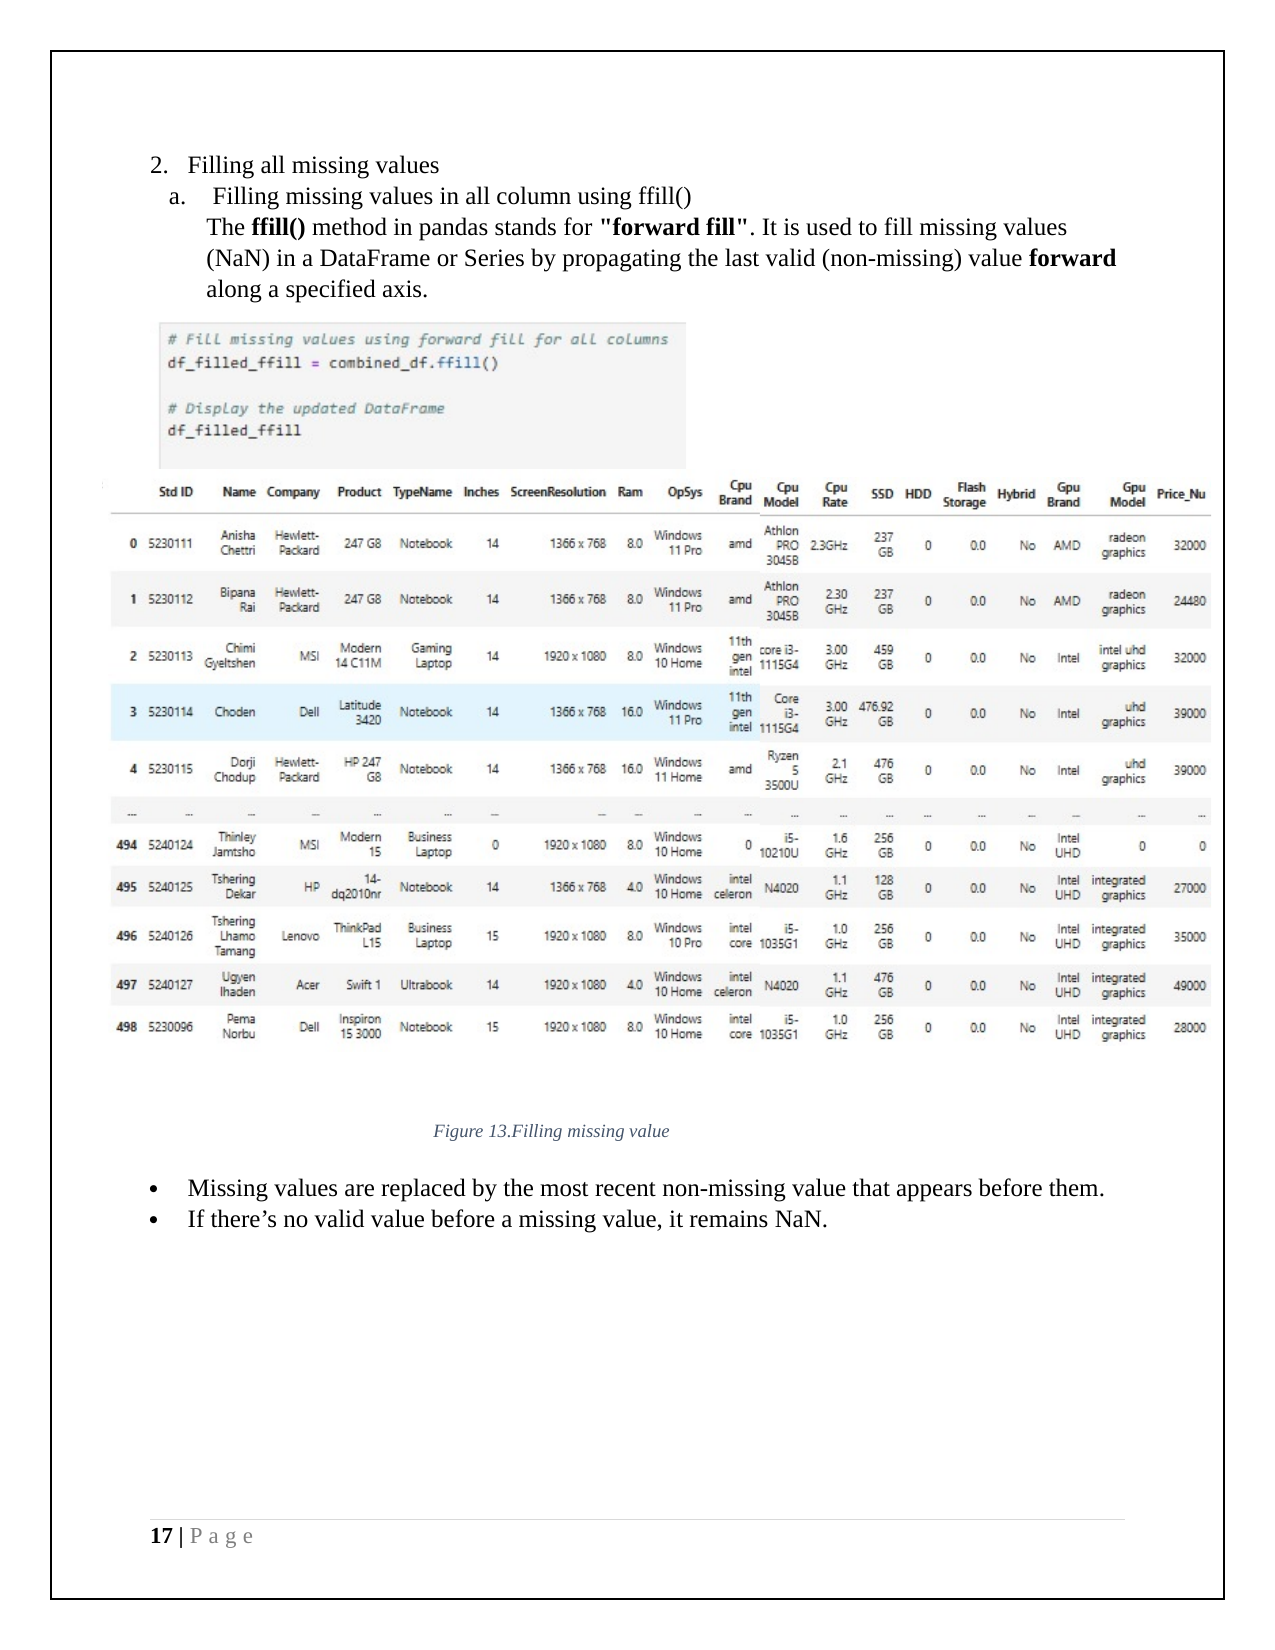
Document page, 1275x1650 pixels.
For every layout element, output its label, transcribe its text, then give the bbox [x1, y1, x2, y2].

list Filling all missing values [150, 150, 1125, 179]
list If there’s no valid value before a missing value, it remains NaN. [150, 1204, 1125, 1233]
picture [102, 321, 1212, 1052]
list The ffill() method in pandas stands for "forward fill". It is used to fill missing values (NaN) in a DataFrame or Series by propagating the last valid (non-missing) value forward along a specified axis. [206, 212, 1125, 303]
list Missing values are replaced by the most recent non-missing value that appears before them. [150, 1173, 1125, 1202]
list Filling missing values in all column using ffill() [169, 181, 1125, 210]
